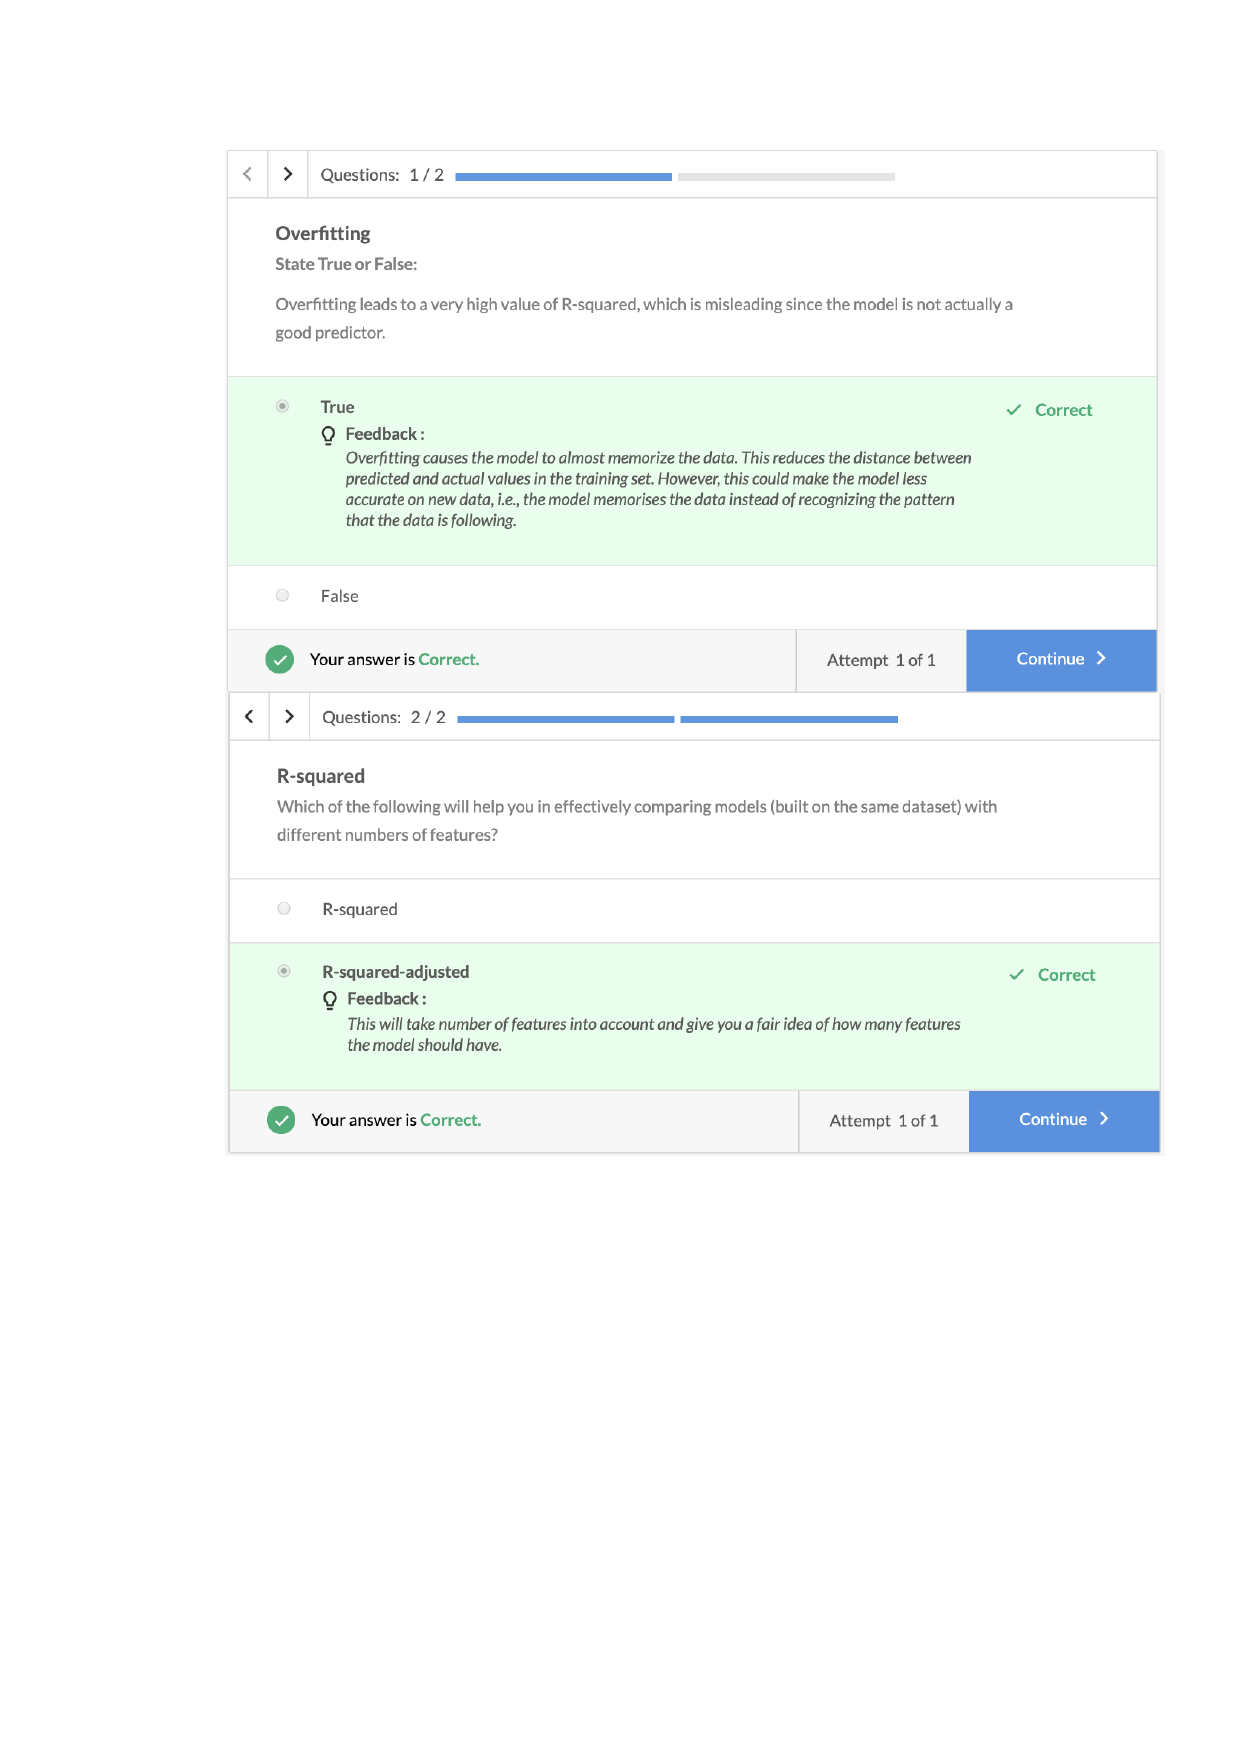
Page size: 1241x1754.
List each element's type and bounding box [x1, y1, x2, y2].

picture [225, 150, 1165, 1156]
